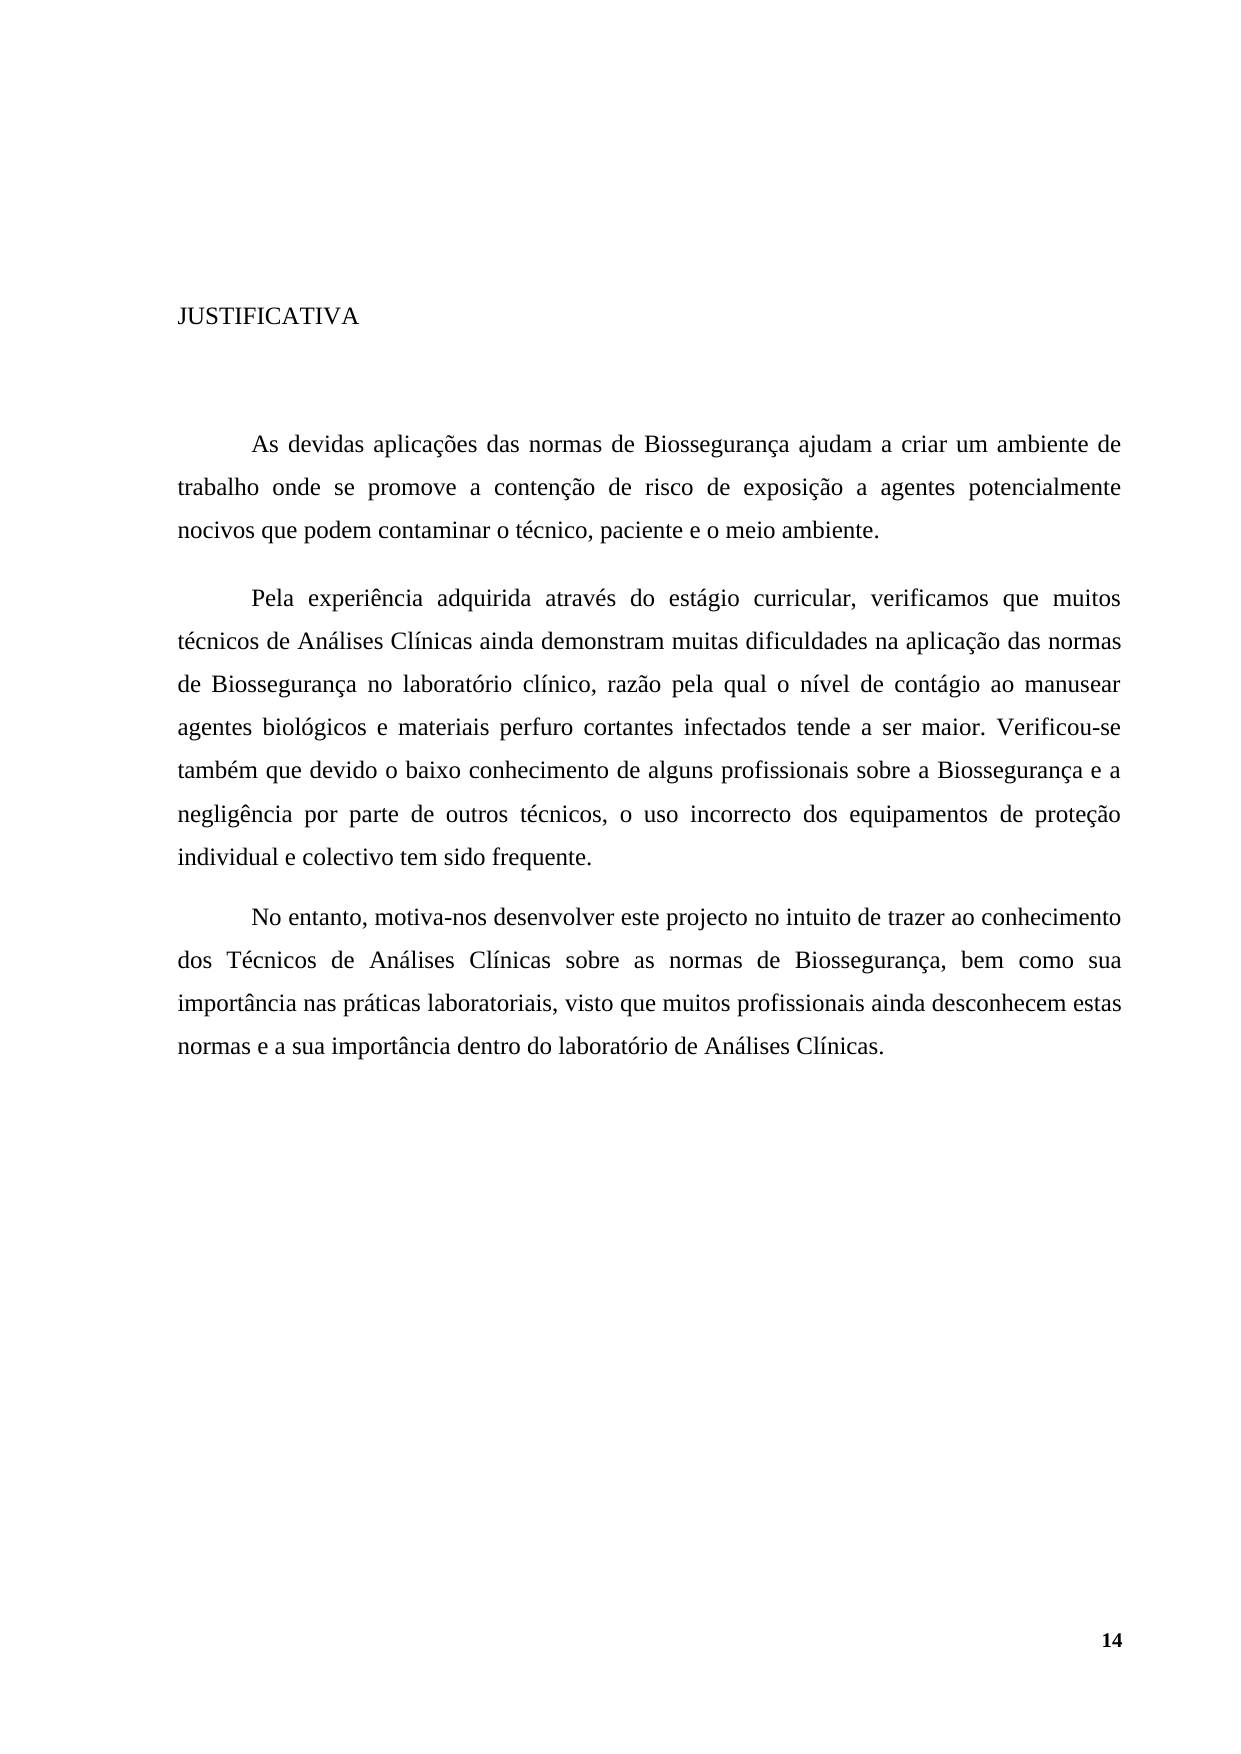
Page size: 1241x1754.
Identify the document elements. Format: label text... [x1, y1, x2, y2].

text Pela experiência adquirida através do estágio curricular, verificamos que muitos técnicos de Análises Clínicas ainda demonstram muitas dificuldades na aplicação das normas de Biossegurança no laboratório clínico, razão pela qual o nível de contágio ao manusear agentes biológicos e materiais perfuro cortantes infectados tende a ser maior. Verificou-se também que devido o baixo conhecimento de alguns profissionais sobre a Biossegurança e a negligência por parte de outros técnicos, o uso incorrecto dos equipamentos de proteção individual e colectivo tem sido frequente. [177, 583, 1122, 871]
subtitle JUSTIFICATIVA [177, 301, 1122, 329]
text No entanto, motiva-nos desenvolver este projecto no intuito de trazer ao conhecimento dos Técnicos de Análises Clínicas sobre as normas de Biossegurança, bem como sua importância nas práticas laboratoriais, visto que muitos profissionais ainda desconhecem estas normas e a sua importância dentro do laboratório de Análises Clínicas. [177, 902, 1122, 1060]
text As devidas aplicações das normas de Biossegurança ajudam a criar um ambiente de trabalho onde se promove a contenção de risco de exposição a agentes potencialmente nocivos que podem contaminar o técnico, paciente e o meio ambiente. [177, 429, 1122, 544]
